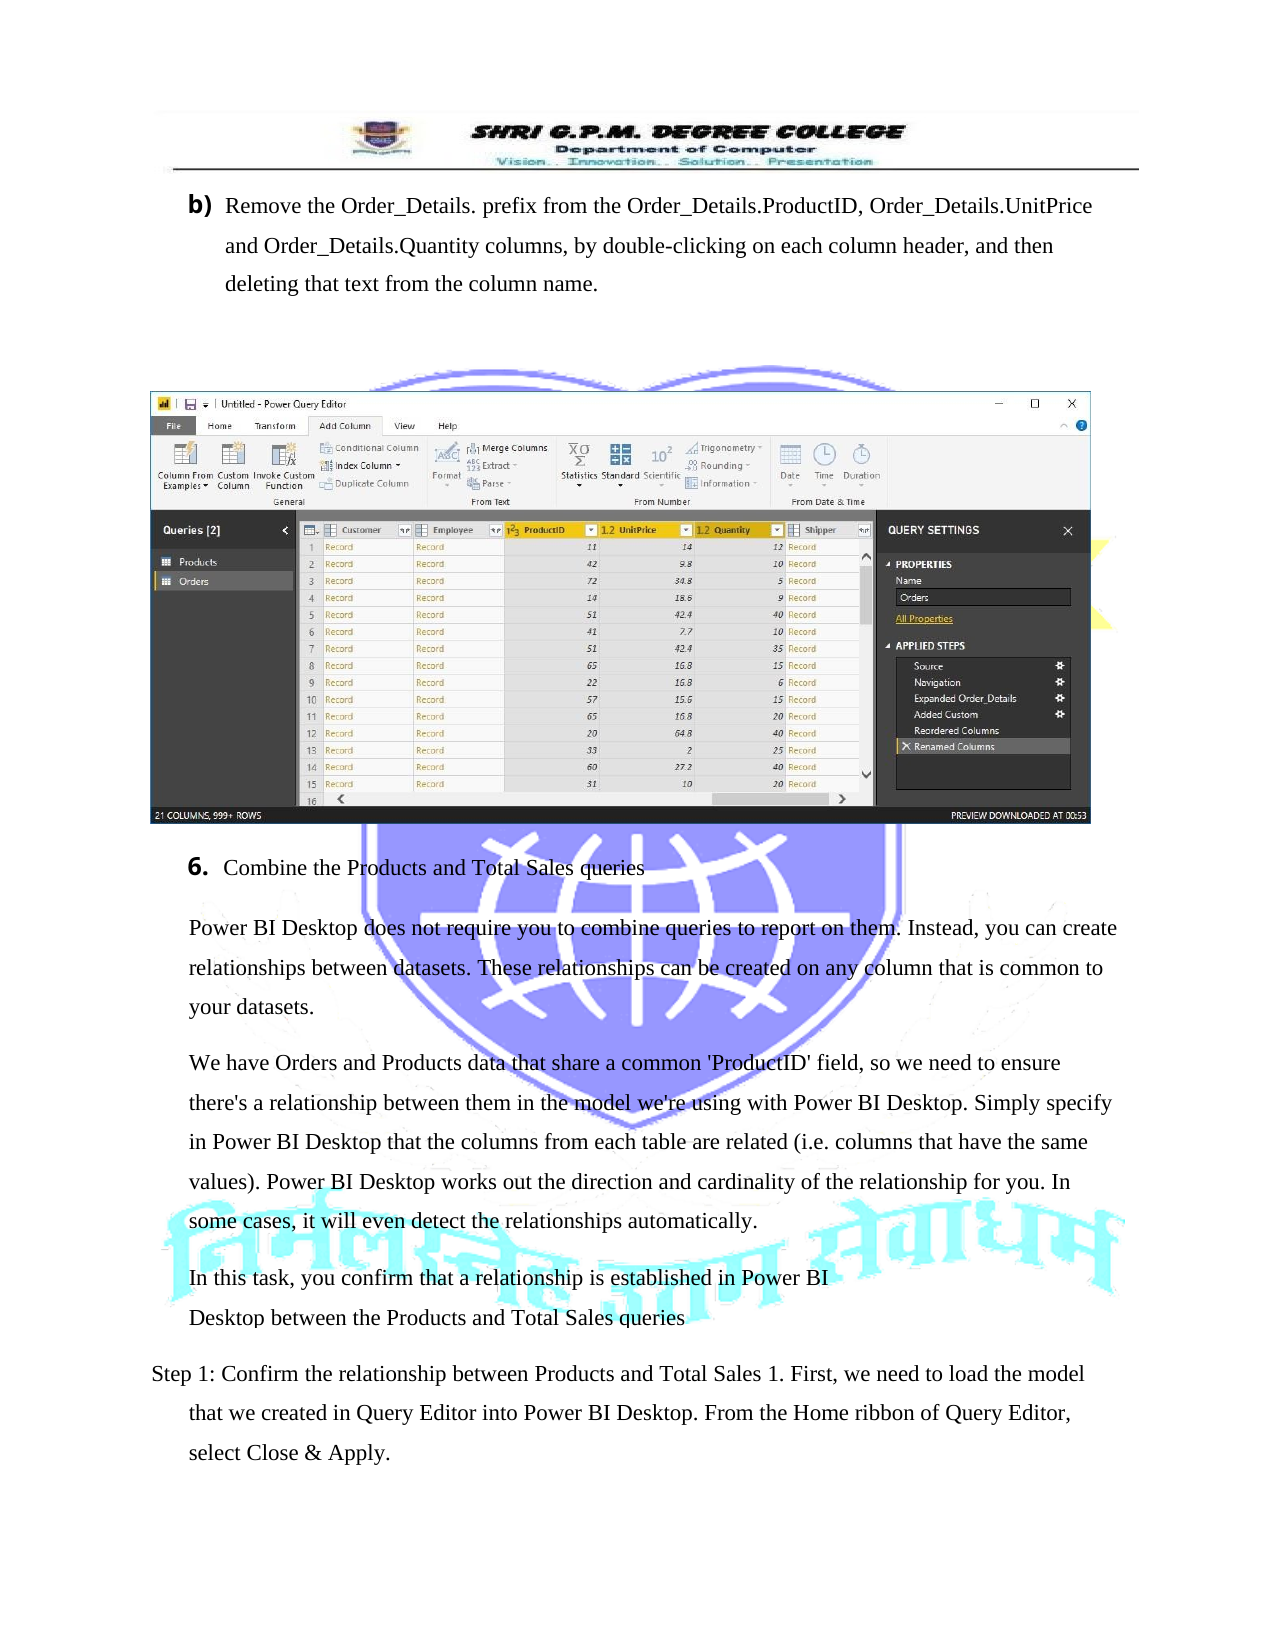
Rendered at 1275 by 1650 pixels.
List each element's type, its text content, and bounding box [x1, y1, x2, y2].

picture [150, 365, 1125, 1324]
picture [153, 110, 1139, 174]
list Remove the Order_Details. prefix from the Order_Details.ProductID, Order_Details.UnitPrice and Order_Details.Quantity columns, by double-clicking on each column header, and then deleting that text from the column name. [187, 186, 1093, 297]
